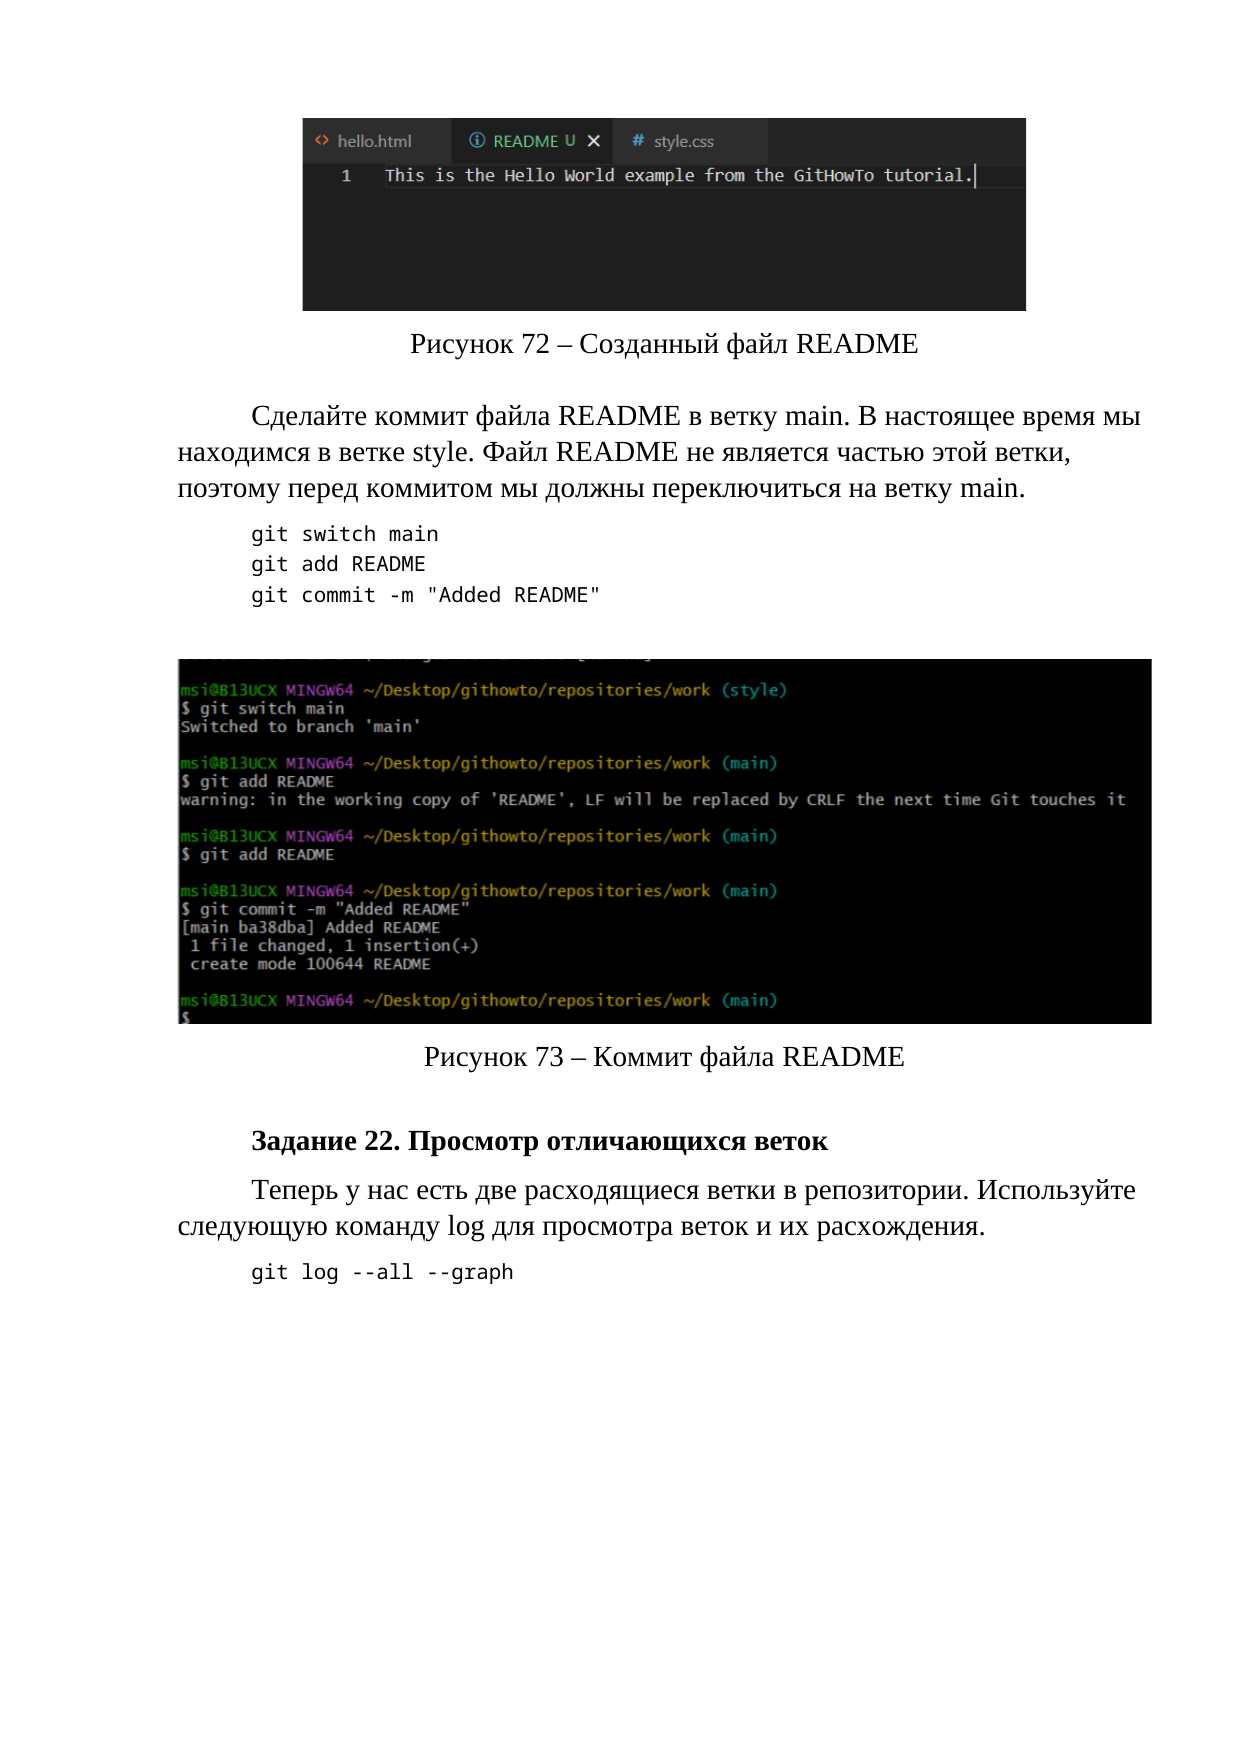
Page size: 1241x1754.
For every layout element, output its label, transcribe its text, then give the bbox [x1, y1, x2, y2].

text git add README [177, 549, 1152, 578]
picture [177, 659, 1152, 1024]
text git log --all --graph [177, 1257, 1152, 1285]
text Рисунок 72 – Созданный файл README [177, 326, 1152, 359]
text Рисунок 73 – Коммит файла README [177, 1039, 1152, 1072]
text Задание 22. Просмотр отличающихся веток [177, 1123, 1152, 1157]
text git switch main [177, 519, 1152, 547]
text Сделайте коммит файла README в ветку main. В настоящее время мы находимся в ветке style. Файл README не является частью этой ветки, поэтому перед коммитом мы должны переключиться на ветку main. [177, 398, 1152, 504]
text Теперь у нас есть две расходящиеся ветки в репозитории. Используйте следующую команду log для просмотра веток и их расхождения. [177, 1172, 1152, 1242]
picture [302, 118, 1027, 311]
text git commit -m "Added README" [177, 580, 1152, 609]
